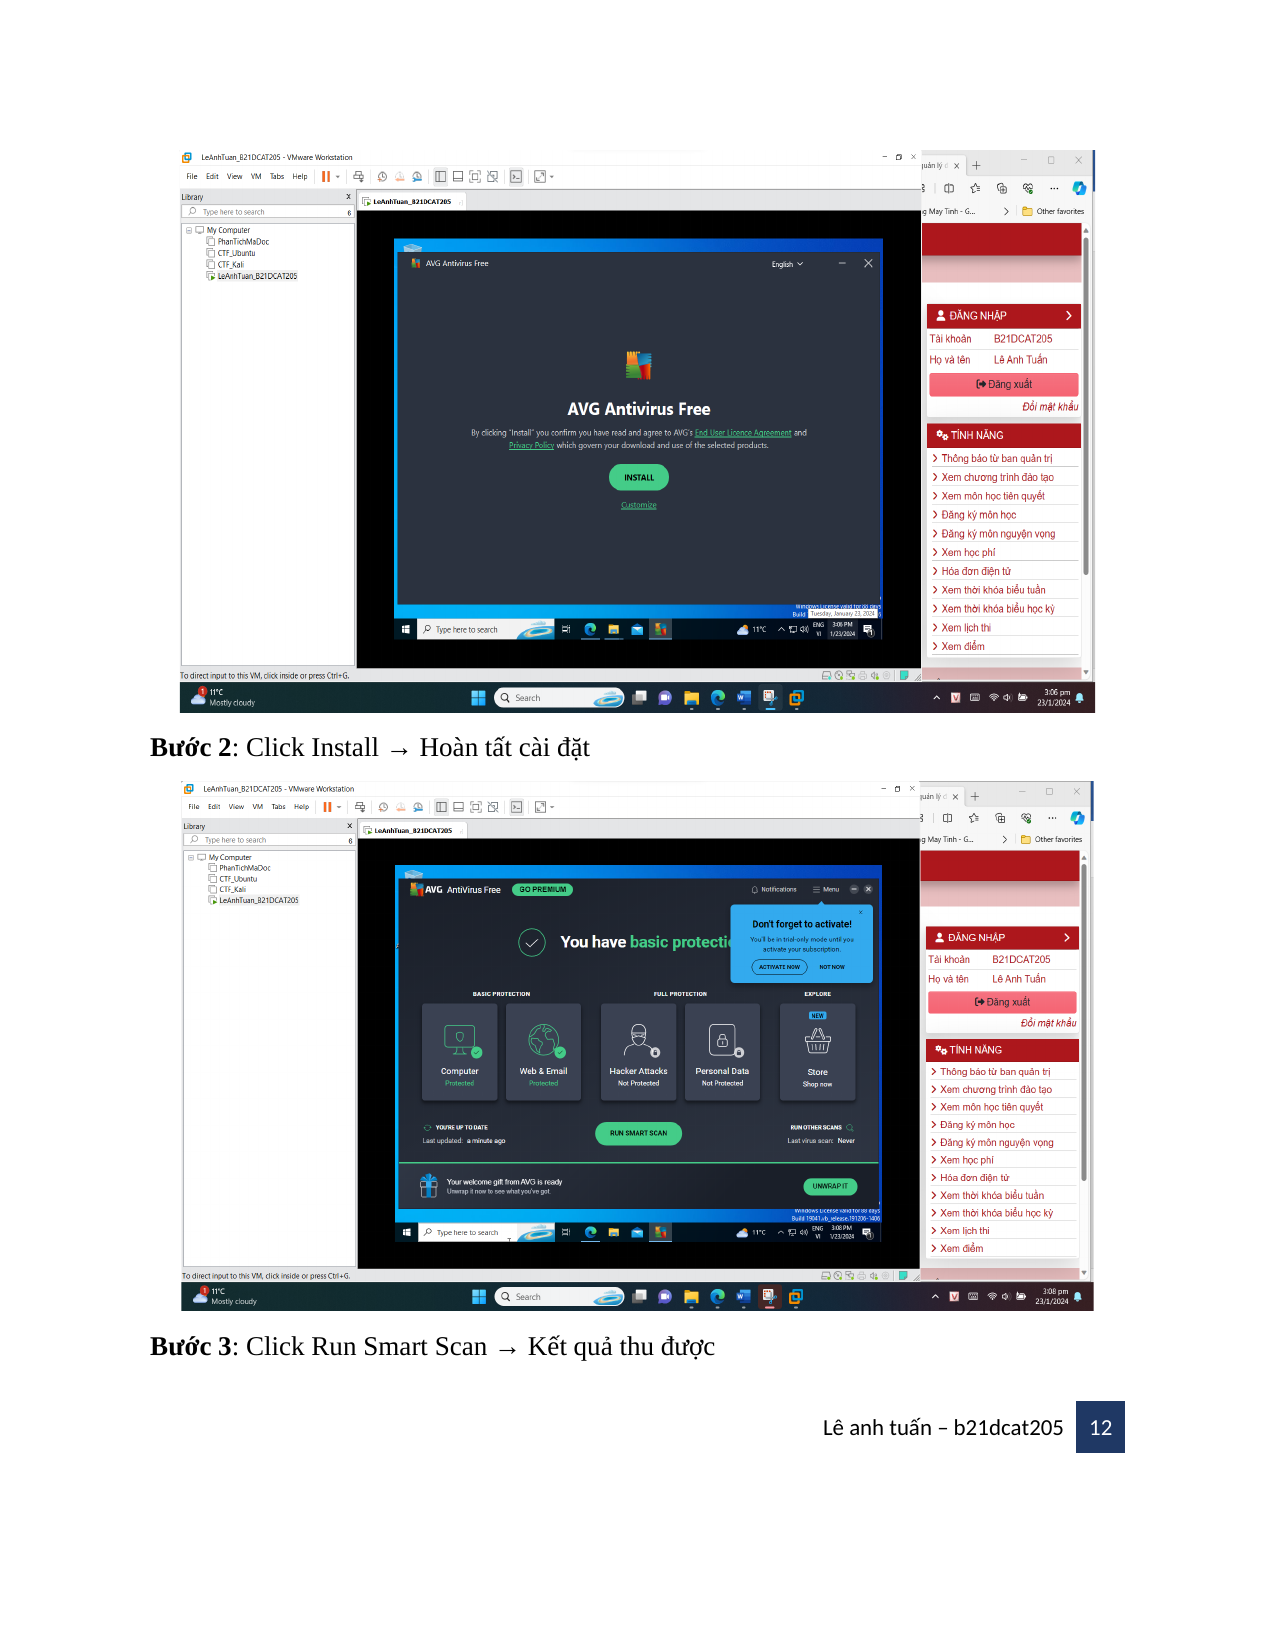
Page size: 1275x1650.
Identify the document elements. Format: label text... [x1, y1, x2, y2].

text Bước 2: Click Install → Hoàn tất cài đặt [150, 731, 1125, 762]
picture [179, 150, 1096, 713]
picture [181, 781, 1094, 1311]
text Bước 3: Click Run Smart Scan → Kết quả thu được [150, 1329, 1125, 1361]
